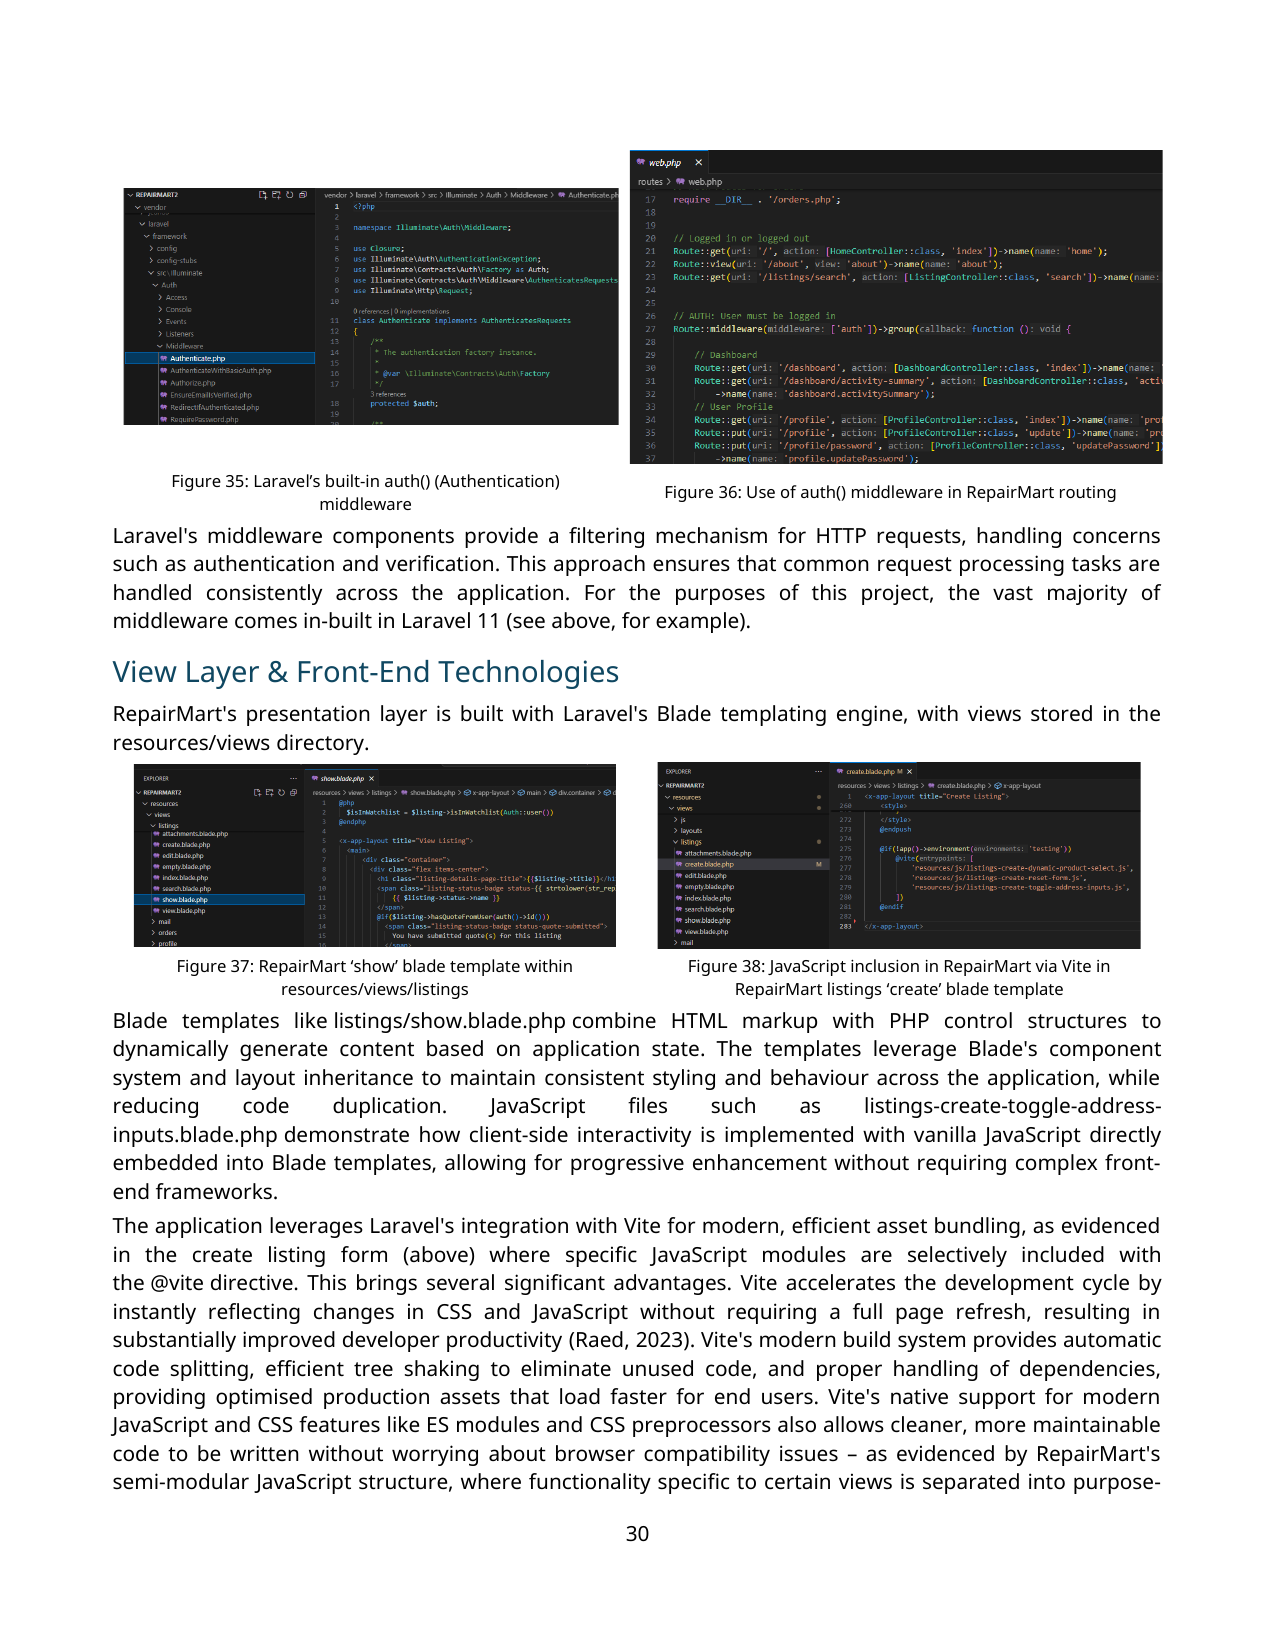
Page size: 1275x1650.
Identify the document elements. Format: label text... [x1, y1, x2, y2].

table_header [113, 763, 637, 954]
table_cell Figure 37: RepairMart ‘show’ blade template within resources/views/listings [113, 955, 637, 1006]
table_header [637, 763, 1161, 954]
table_cell Figure 36: Use of auth() middleware in RepairMart routing [619, 469, 1162, 521]
text RepairMart's presentation layer is built with Laravel's Blade templating engine, with views stored in the resources/views directory. [112, 699, 1162, 756]
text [112, 1211, 1162, 1496]
table_header [619, 150, 1162, 469]
picture [629, 150, 1163, 464]
table_cell Figure 35: Laravel’s built-in auth() (Authentication) middleware [113, 469, 618, 521]
picture [133, 764, 616, 947]
subtitle View Layer & Front-End Technologies [112, 651, 1162, 691]
text Laravel's middleware components provide a filtering mechanism for HTTP requests, handling concerns such as authentication and verification. This approach ensures that common request processing tasks are handled consistently across the application. For the purposes of this project, the vast majority of middleware comes in-built in Laravel 11 (see above, for example). [112, 521, 1162, 635]
text Blade templates like listings/show.blade.php combine HTML markup with PHP control structures to dynamically generate content based on application state. The templates leverage Blade's component system and layout inheritance to maintain consistent styling and behaviour across the application, while reducing code duplication. JavaScript files such as listings-create-toggle-address-inputs.blade.php demonstrate how client-side interactivity is implemented with vanilla JavaScript directly embedded into Blade templates, allowing for progressive enhancement without requiring complex front-end frameworks. [112, 1006, 1162, 1205]
picture [657, 762, 1141, 949]
table_header [113, 150, 618, 469]
picture [123, 188, 619, 425]
